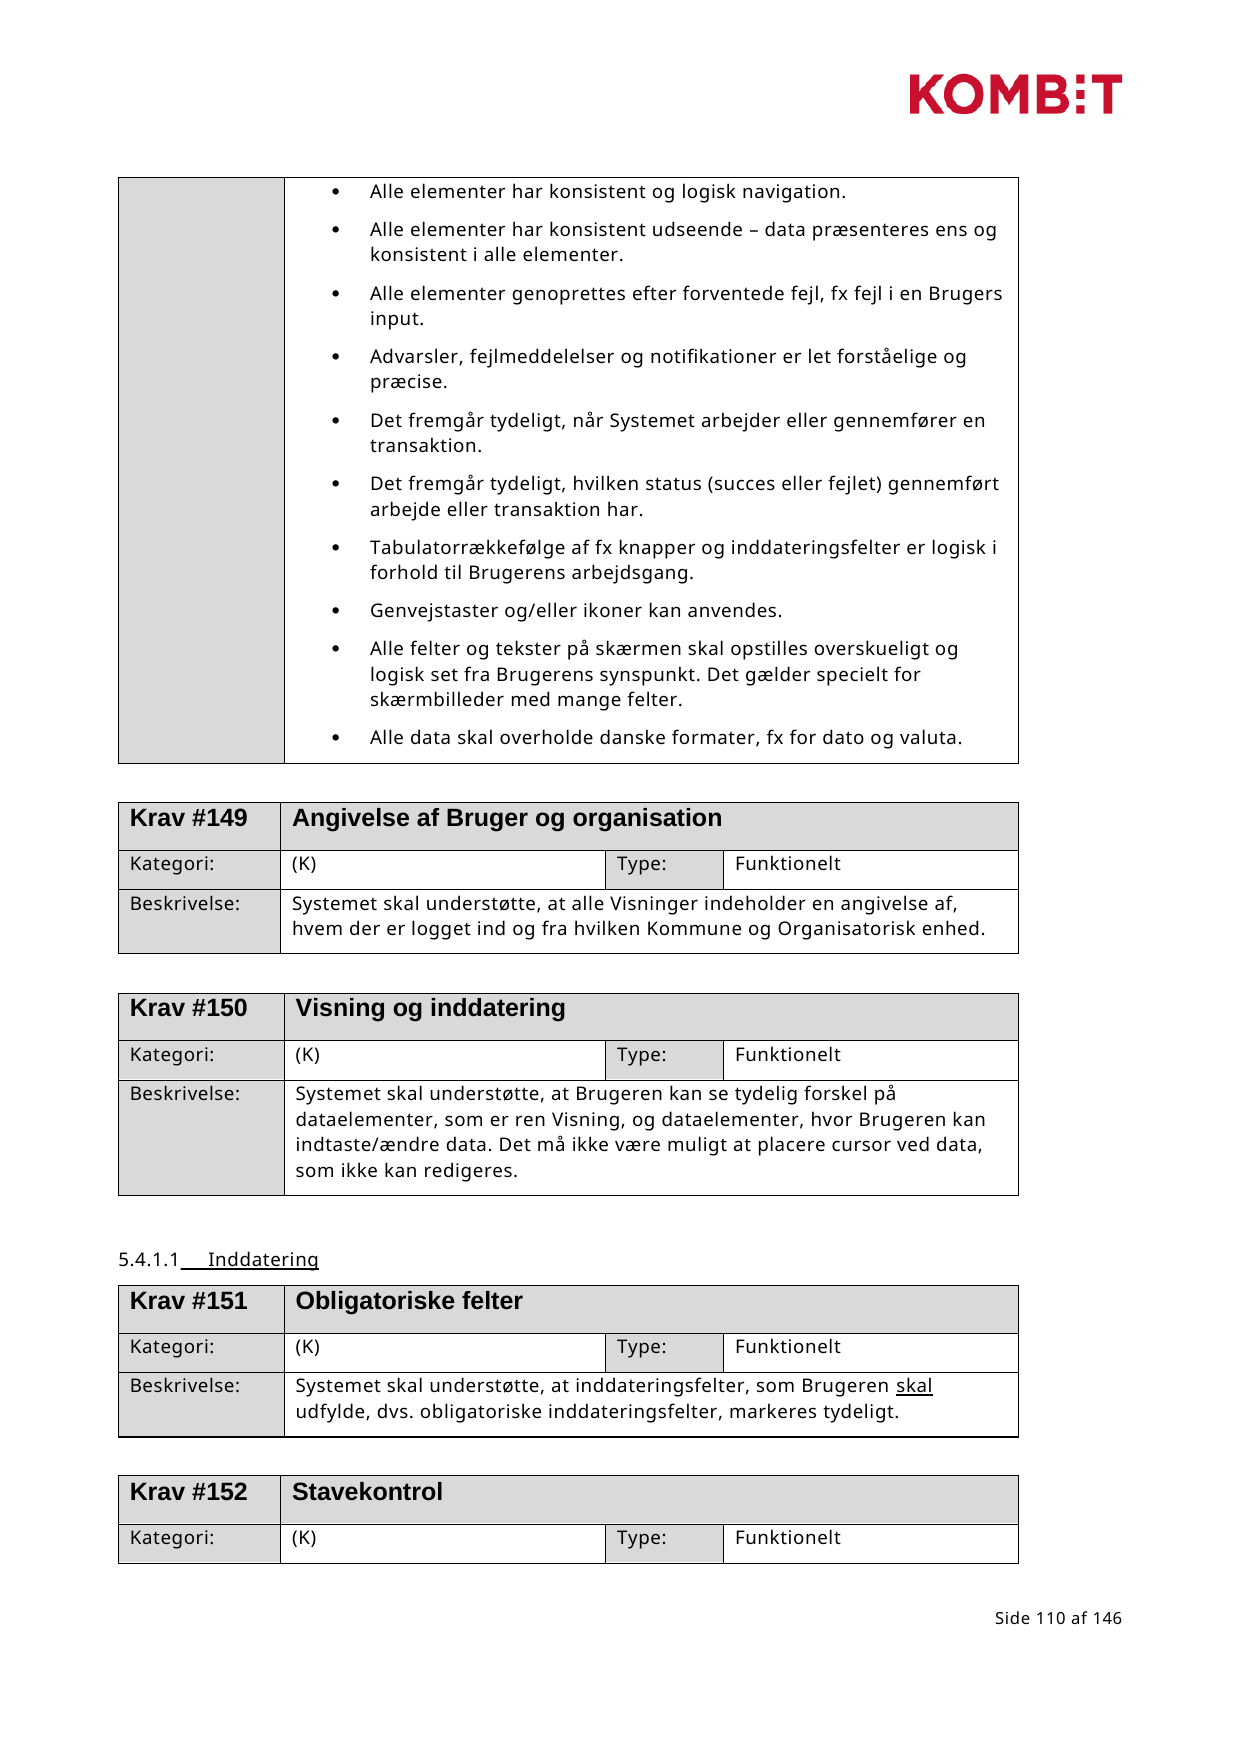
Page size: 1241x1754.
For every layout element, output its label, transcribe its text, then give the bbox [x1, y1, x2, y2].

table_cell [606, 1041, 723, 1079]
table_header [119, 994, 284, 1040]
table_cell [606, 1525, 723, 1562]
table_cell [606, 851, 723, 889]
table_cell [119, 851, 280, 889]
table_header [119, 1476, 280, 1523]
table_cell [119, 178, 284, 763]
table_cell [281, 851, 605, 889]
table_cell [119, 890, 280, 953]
picture [910, 73, 1123, 114]
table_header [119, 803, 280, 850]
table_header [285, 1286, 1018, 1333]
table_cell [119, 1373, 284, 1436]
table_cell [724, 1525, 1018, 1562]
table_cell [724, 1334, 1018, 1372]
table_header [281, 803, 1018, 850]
subtitle Inddatering [118, 1247, 1122, 1272]
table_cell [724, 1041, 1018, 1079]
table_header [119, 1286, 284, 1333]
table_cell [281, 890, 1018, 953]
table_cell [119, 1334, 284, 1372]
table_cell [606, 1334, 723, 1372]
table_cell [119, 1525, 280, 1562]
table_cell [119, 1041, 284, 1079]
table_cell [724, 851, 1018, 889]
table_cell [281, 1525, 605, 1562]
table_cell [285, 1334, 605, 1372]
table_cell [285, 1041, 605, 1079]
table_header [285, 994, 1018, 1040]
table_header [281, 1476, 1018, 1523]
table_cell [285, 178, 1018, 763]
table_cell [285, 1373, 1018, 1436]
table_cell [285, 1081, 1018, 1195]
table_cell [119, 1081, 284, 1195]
